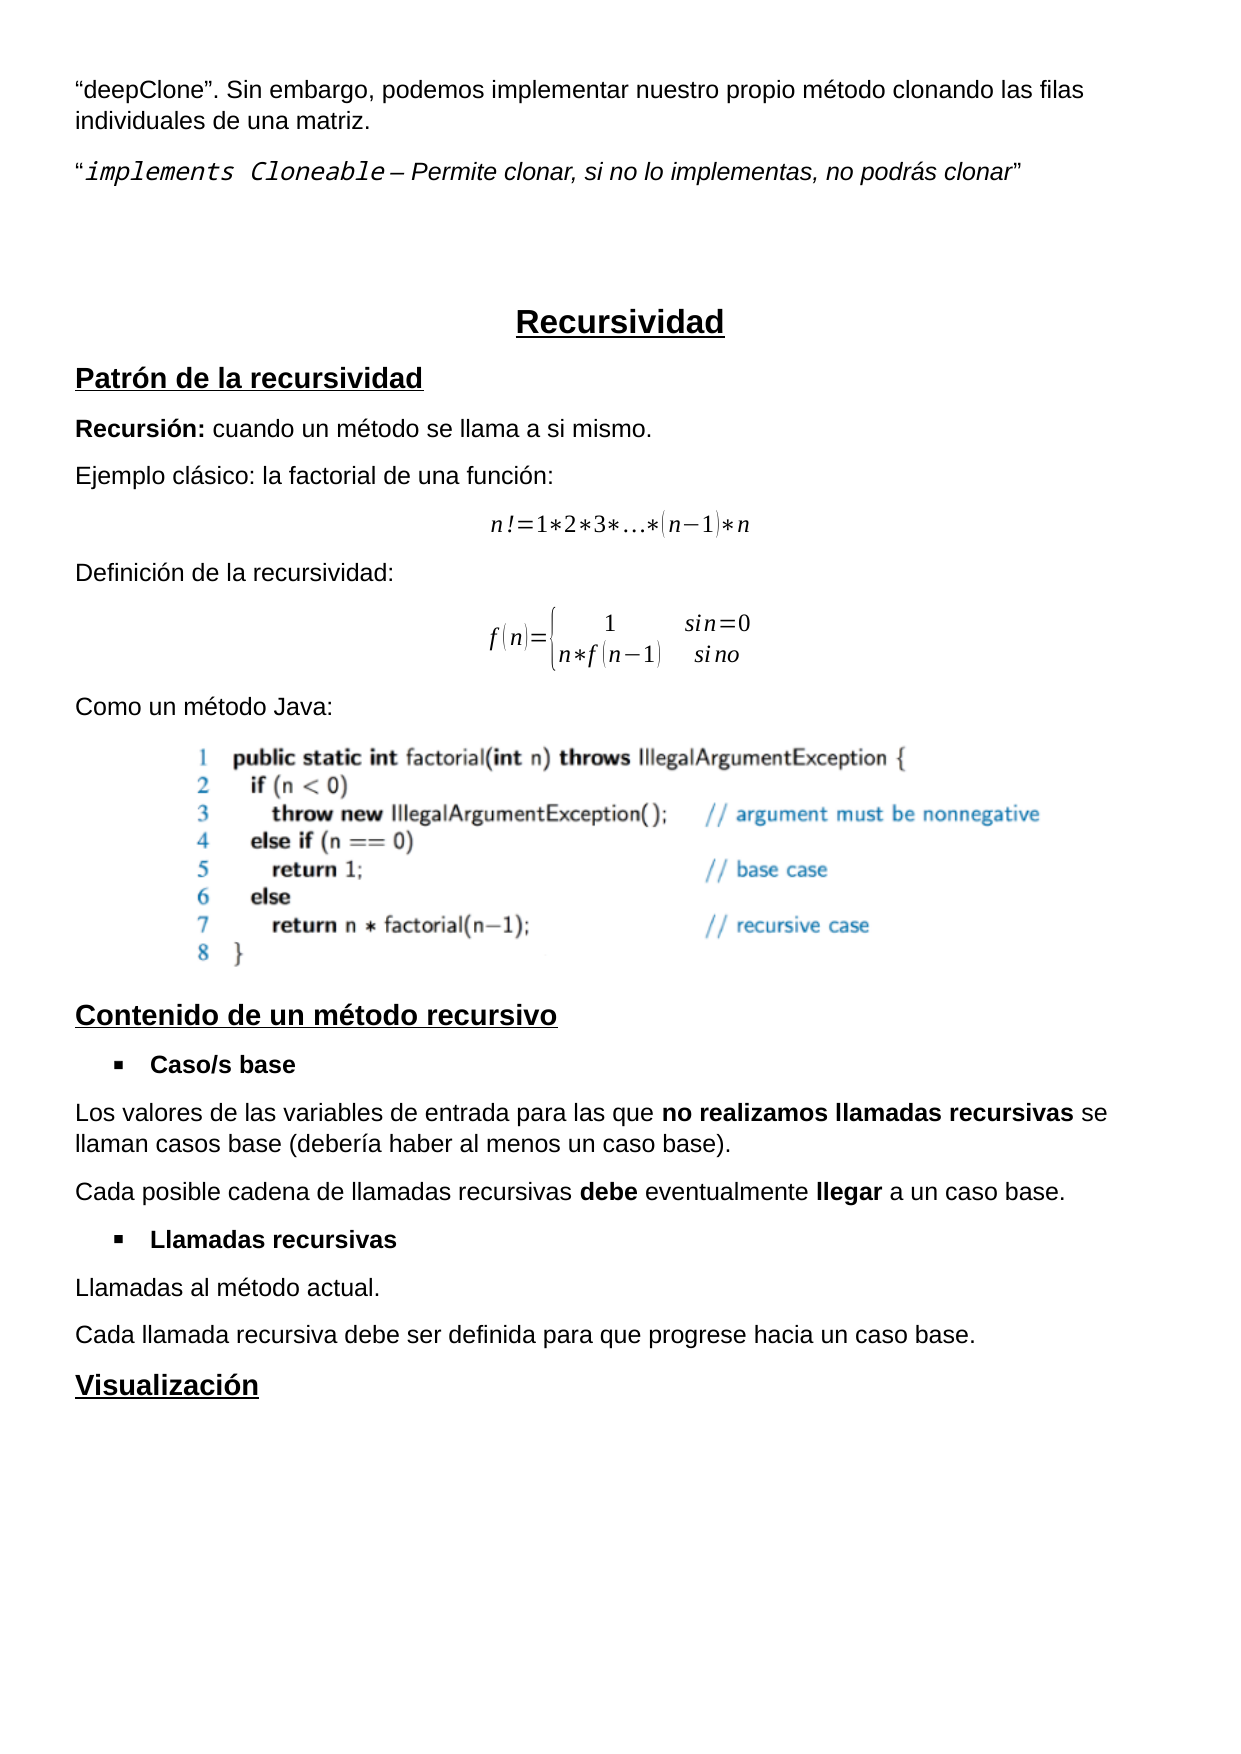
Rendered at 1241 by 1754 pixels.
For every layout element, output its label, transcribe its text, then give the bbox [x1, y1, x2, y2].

text Cada posible cadena de llamadas recursivas debe eventualmente llegar a un caso base. [75, 1177, 1165, 1206]
text Recursividad [75, 303, 1165, 341]
text Cada llamada recursiva debe ser definida para que progrese hacia un caso base. [75, 1320, 1165, 1349]
text Los valores de las variables de entrada para las que no realizamos llamadas recursivas se llaman casos base (debería haber al menos un caso base). [75, 1098, 1165, 1158]
text Como un método Java: [75, 692, 1165, 720]
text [75, 75, 1165, 135]
list Llamadas recursivas [112, 1225, 1165, 1253]
list Caso/s base [112, 1050, 1165, 1079]
text Ejemplo clásico: la factorial de una función: [75, 461, 1165, 490]
picture [190, 739, 1050, 979]
text Patrón de la recursividad [75, 361, 1165, 394]
text Visualización [75, 1368, 1165, 1401]
text Recursión: cuando un método se llama a si mismo. [75, 413, 1165, 442]
text “implements Cloneable – Permite clonar, si no lo implementas, no podrás clonar” [75, 154, 1165, 188]
text Llamadas al método actual. [75, 1272, 1165, 1301]
text Definición de la recursividad: [75, 558, 1165, 587]
text Contenido de un método recursivo [75, 998, 1165, 1031]
